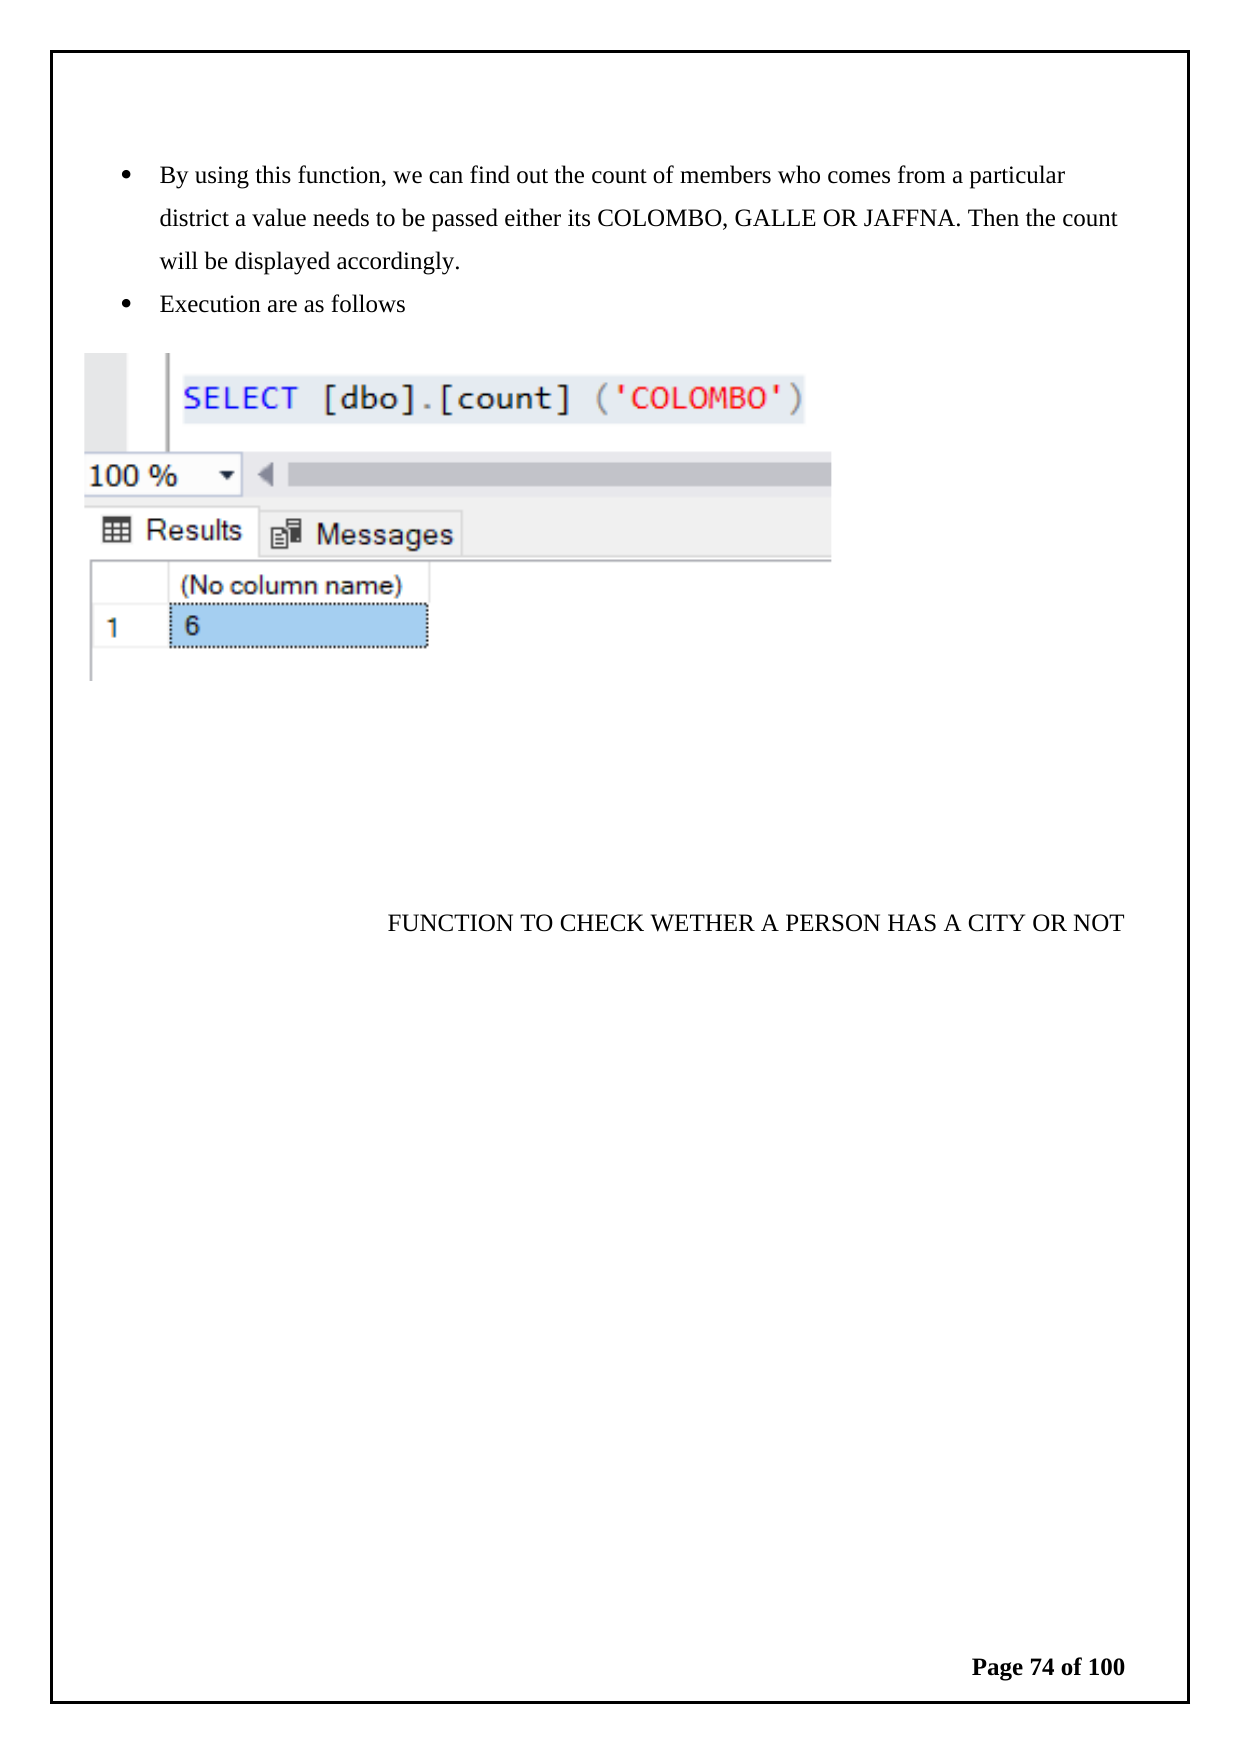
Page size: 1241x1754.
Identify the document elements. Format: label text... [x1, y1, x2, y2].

list Execution are as follows [122, 289, 1125, 318]
picture [84, 353, 832, 681]
list By using this function, we can find out the count of members who comes from a particular district a value needs to be passed either its COLOMBO, GALLE OR JAFFNA. Then the count will be displayed accordingly. [122, 160, 1125, 275]
text FUNCTION TO CHECK WETHER A PERSON HAS A CITY OR NOT [84, 908, 1125, 937]
